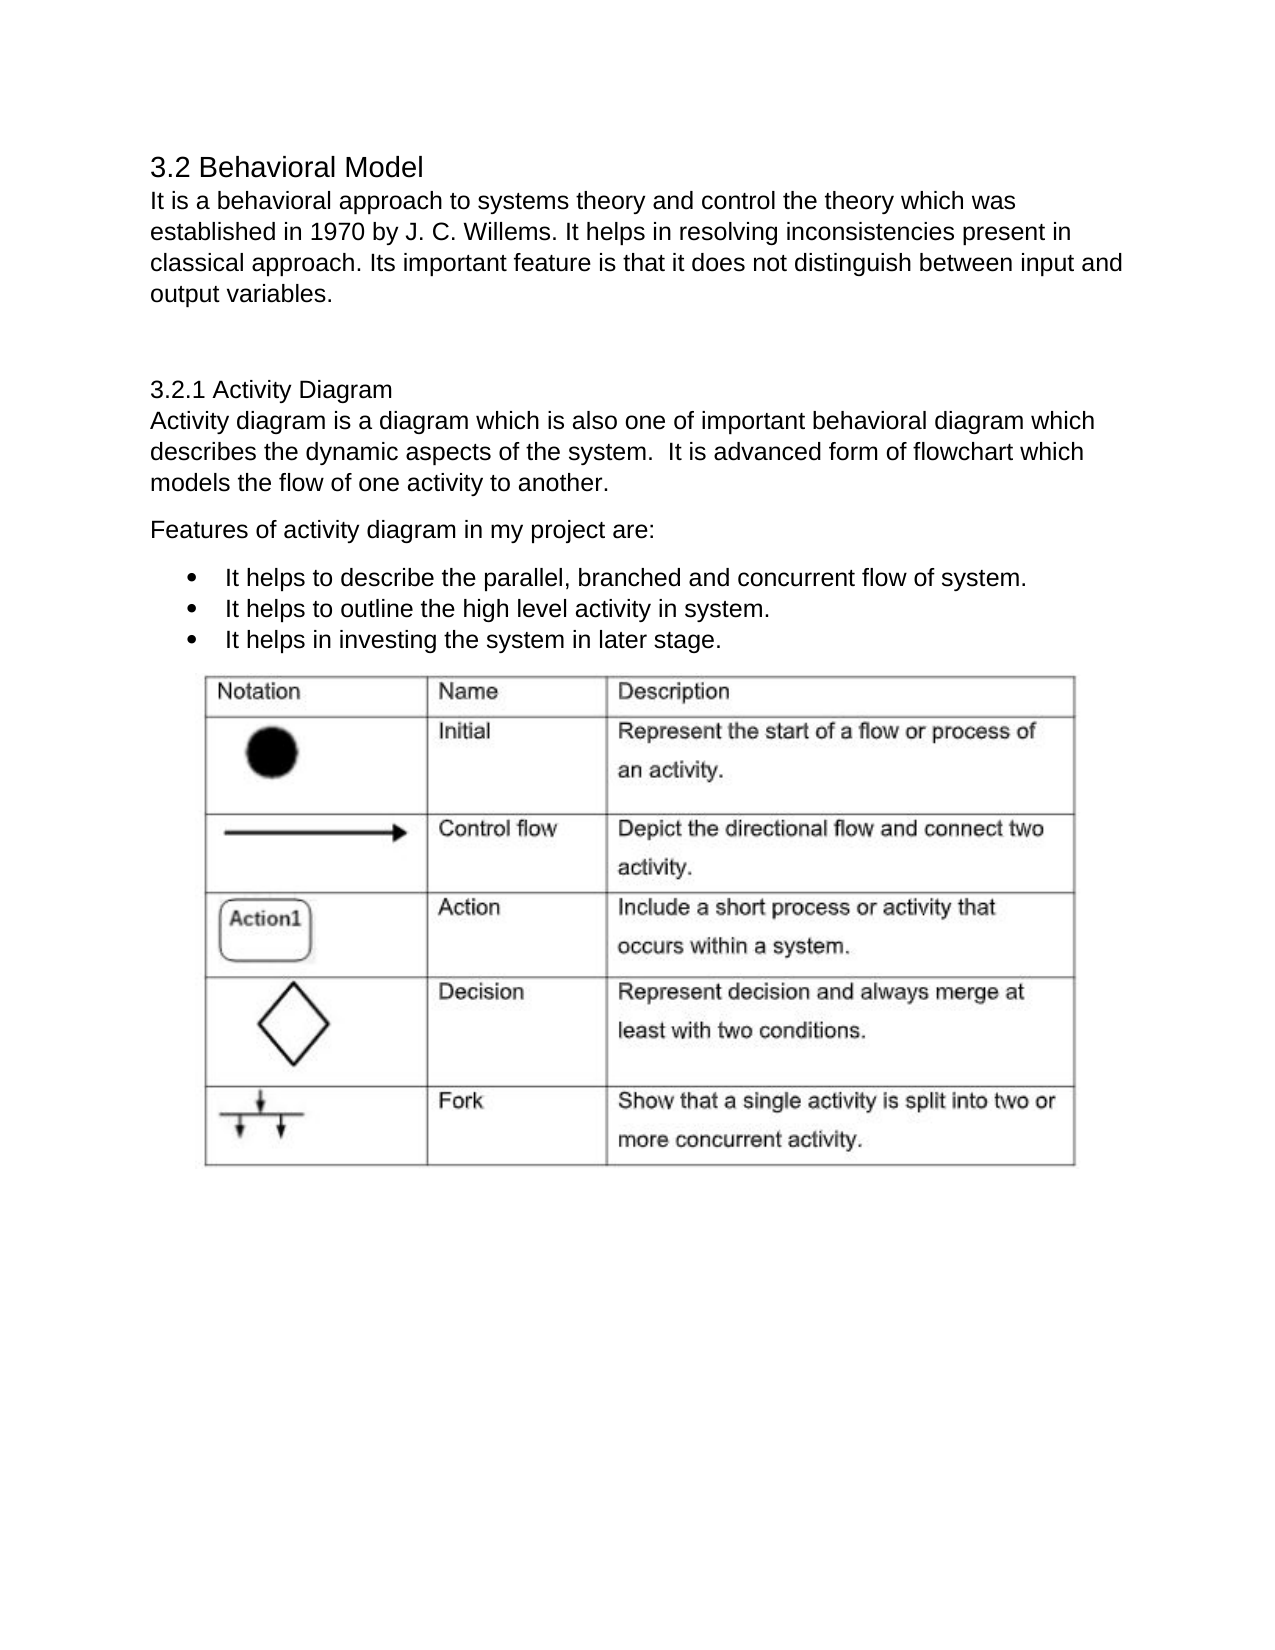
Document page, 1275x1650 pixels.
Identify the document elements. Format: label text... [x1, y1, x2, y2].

list It helps in investing the system in later stage. [187, 626, 1125, 654]
subtitle 3.2.1 Activity Diagram [150, 375, 1125, 403]
list It helps to describe the parallel, branched and concurrent flow of system. [187, 563, 1125, 592]
subtitle 3.2 Behavioral Model [150, 150, 1125, 183]
picture [194, 673, 1081, 1169]
text Activity diagram is a diagram which is also one of important behavioral diagram which describes the dynamic aspects of the system. It is advanced form of flowchart which models the flow of one activity to another. [150, 406, 1125, 497]
text It is a behavioral approach to systems theory and control the theory which was established in 1970 by J. C. Willems. It helps in resolving inconsistencies present in classical approach. Its important feature is that it does not distinguish between input and output variables. [150, 186, 1125, 308]
list It helps to outline the high level activity in system. [187, 594, 1125, 623]
text Features of activity diagram in my project are: [150, 516, 1125, 544]
